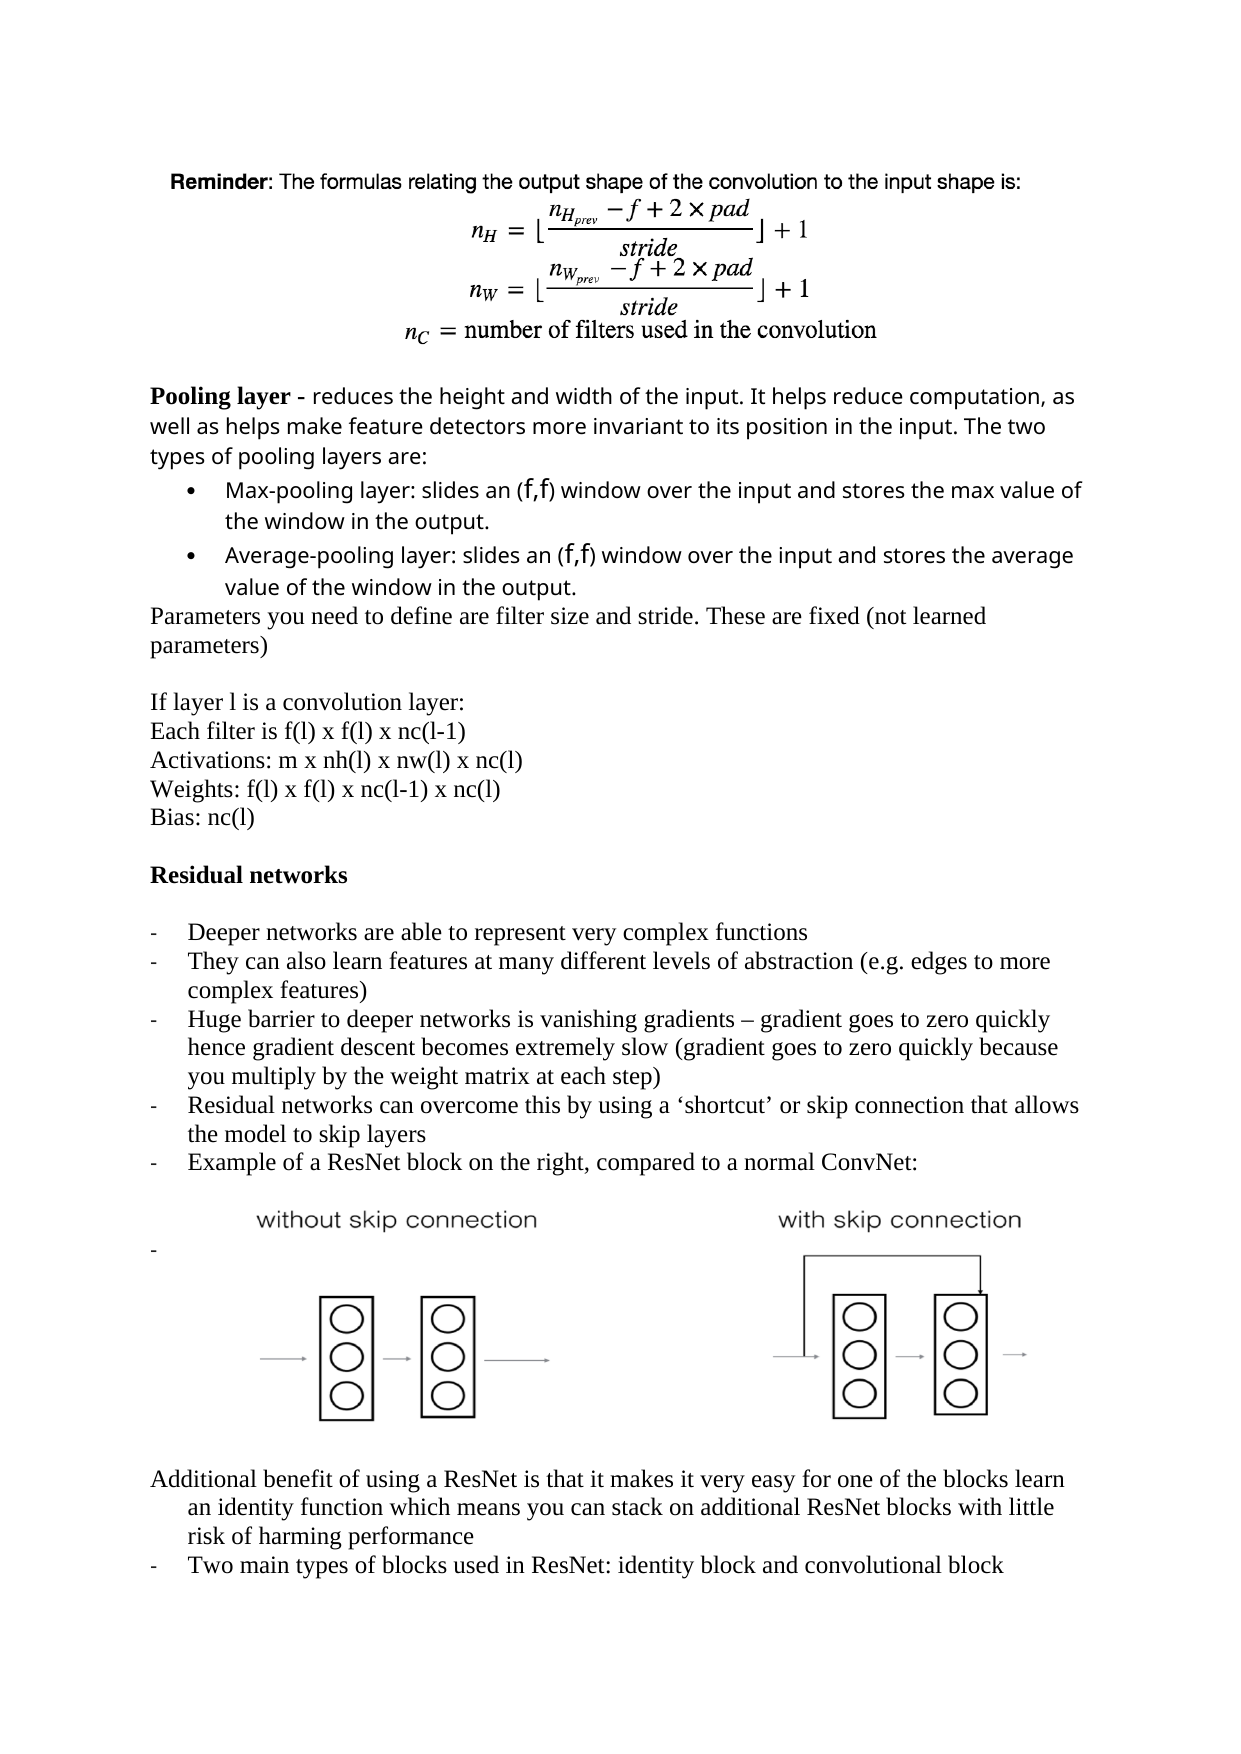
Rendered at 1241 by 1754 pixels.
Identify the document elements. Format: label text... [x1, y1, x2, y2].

text Residual networks [150, 860, 1090, 889]
text Activations: m x nh(l) x nw(l) x nc(l) [150, 745, 1090, 774]
picture [150, 150, 1090, 357]
text Pooling layer - reduces the height and width of the input. It helps reduce computation, as well as helps make feature detectors more invariant to its position in the input. The two types of pooling layers are: [150, 381, 1090, 471]
picture [229, 1191, 1045, 1438]
text Weights: f(l) x f(l) x nc(l-1) x nc(l) [150, 774, 1090, 802]
list Huge barrier to deeper networks is vanishing gradients – gradient goes to zero quickly hence gradient descent becomes extremely slow (gradient goes to zero quickly because you multiply by the weight matrix at each step) [150, 1004, 1090, 1090]
list Max-pooling layer: slides an (f,f) window over the input and stores the max value of the window in the output. [187, 471, 1090, 536]
list Residual networks can overcome this by using a ‘shortcut’ or skip connection that allows the model to skip layers [150, 1090, 1090, 1147]
text If layer l is a convolution layer: [150, 687, 1090, 716]
text Bias: nc(l) [150, 802, 1090, 831]
list Average-pooling layer: slides an (f,f) window over the input and stores the average value of the window in the output. [187, 536, 1090, 601]
list Two main types of blocks used in ResNet: identity block and convolutional block [150, 1550, 1090, 1579]
text Parameters you need to define are filter size and stride. These are fixed (not learned parameters) [150, 601, 1090, 659]
list Example of a ResNet block on the right, compared to a normal ConvNet: [150, 1147, 1090, 1176]
list Deeper networks are able to represent very complex functions [150, 917, 1090, 946]
text Each filter is f(l) x f(l) x nc(l-1) [150, 716, 1090, 745]
list They can also learn features at many different levels of abstraction (e.g. edges to more complex features) [150, 946, 1090, 1004]
